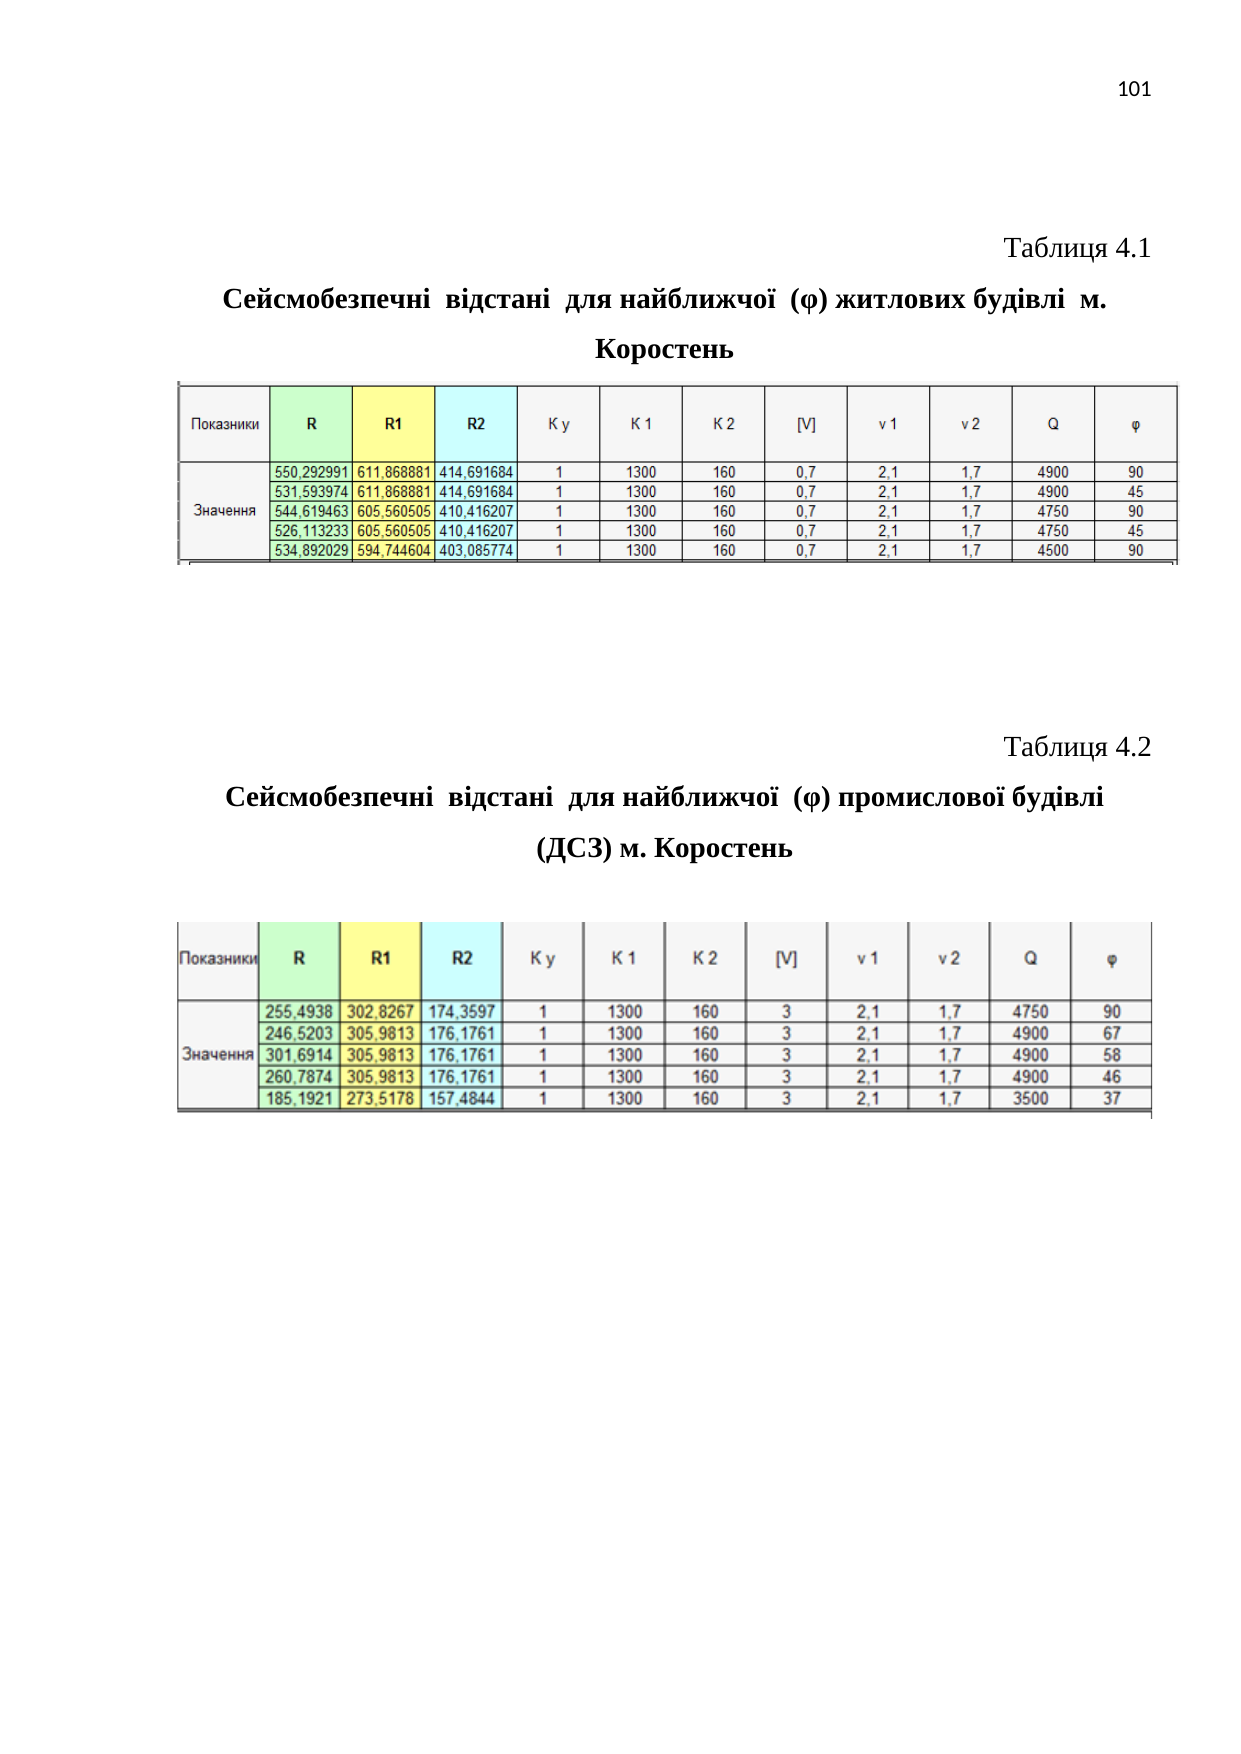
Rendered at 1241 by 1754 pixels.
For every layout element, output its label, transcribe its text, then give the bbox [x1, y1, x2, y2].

text Сейсмобезпечні відстані для найближчої (φ) житлових будівлі м. Коростень [177, 281, 1152, 364]
text Сейсмобезпечні відстані для найближчої (φ) промислової будівлі (ДСЗ) м. Коростень [177, 779, 1152, 863]
text Таблиця 4.1 [177, 230, 1152, 264]
picture [177, 922, 1153, 1119]
text Таблиця 4.2 [177, 729, 1152, 763]
picture [177, 381, 1181, 565]
